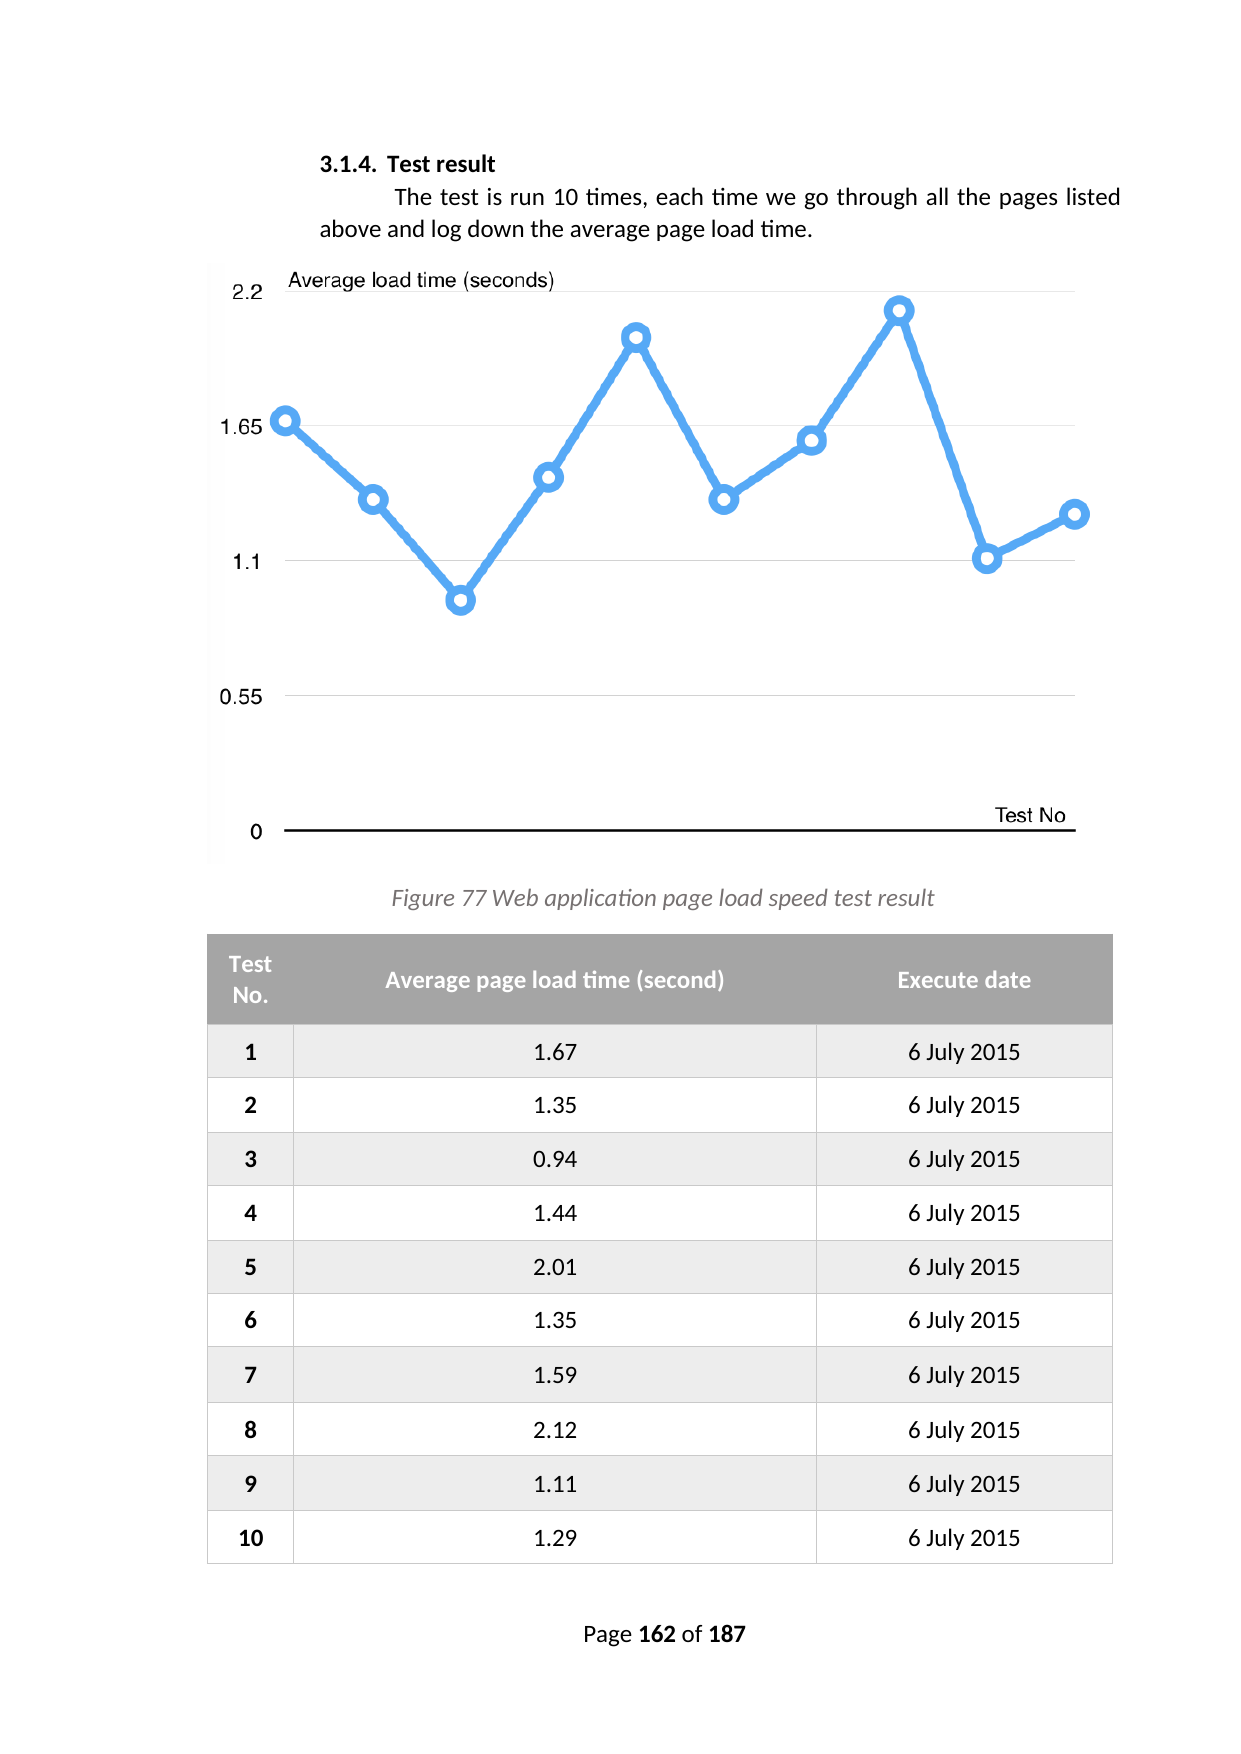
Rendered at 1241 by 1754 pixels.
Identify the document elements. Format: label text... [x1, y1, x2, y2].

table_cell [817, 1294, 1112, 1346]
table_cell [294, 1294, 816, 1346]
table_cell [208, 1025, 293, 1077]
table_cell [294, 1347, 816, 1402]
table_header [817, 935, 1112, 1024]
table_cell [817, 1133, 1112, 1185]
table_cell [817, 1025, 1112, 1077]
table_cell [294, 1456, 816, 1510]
text Figure Web application page load speed test result [207, 882, 1122, 913]
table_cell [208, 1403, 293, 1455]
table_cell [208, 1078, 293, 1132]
text The test is run 10 times, each time we go through all the pages listed above and log down the average page load time. [319, 181, 1122, 244]
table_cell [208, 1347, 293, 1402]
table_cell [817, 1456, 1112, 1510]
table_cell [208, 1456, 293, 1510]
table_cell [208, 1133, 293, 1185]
subtitle Test result [319, 148, 1122, 178]
picture [206, 263, 1122, 864]
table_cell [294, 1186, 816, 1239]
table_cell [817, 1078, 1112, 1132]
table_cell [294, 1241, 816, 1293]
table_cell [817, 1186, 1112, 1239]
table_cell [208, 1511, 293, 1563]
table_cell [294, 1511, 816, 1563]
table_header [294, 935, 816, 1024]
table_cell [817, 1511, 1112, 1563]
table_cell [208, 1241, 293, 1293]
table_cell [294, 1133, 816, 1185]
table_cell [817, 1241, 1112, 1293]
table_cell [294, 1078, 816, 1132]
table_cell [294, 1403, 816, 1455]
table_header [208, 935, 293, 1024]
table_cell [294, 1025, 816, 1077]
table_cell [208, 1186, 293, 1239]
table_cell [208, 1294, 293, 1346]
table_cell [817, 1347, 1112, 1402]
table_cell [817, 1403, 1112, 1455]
